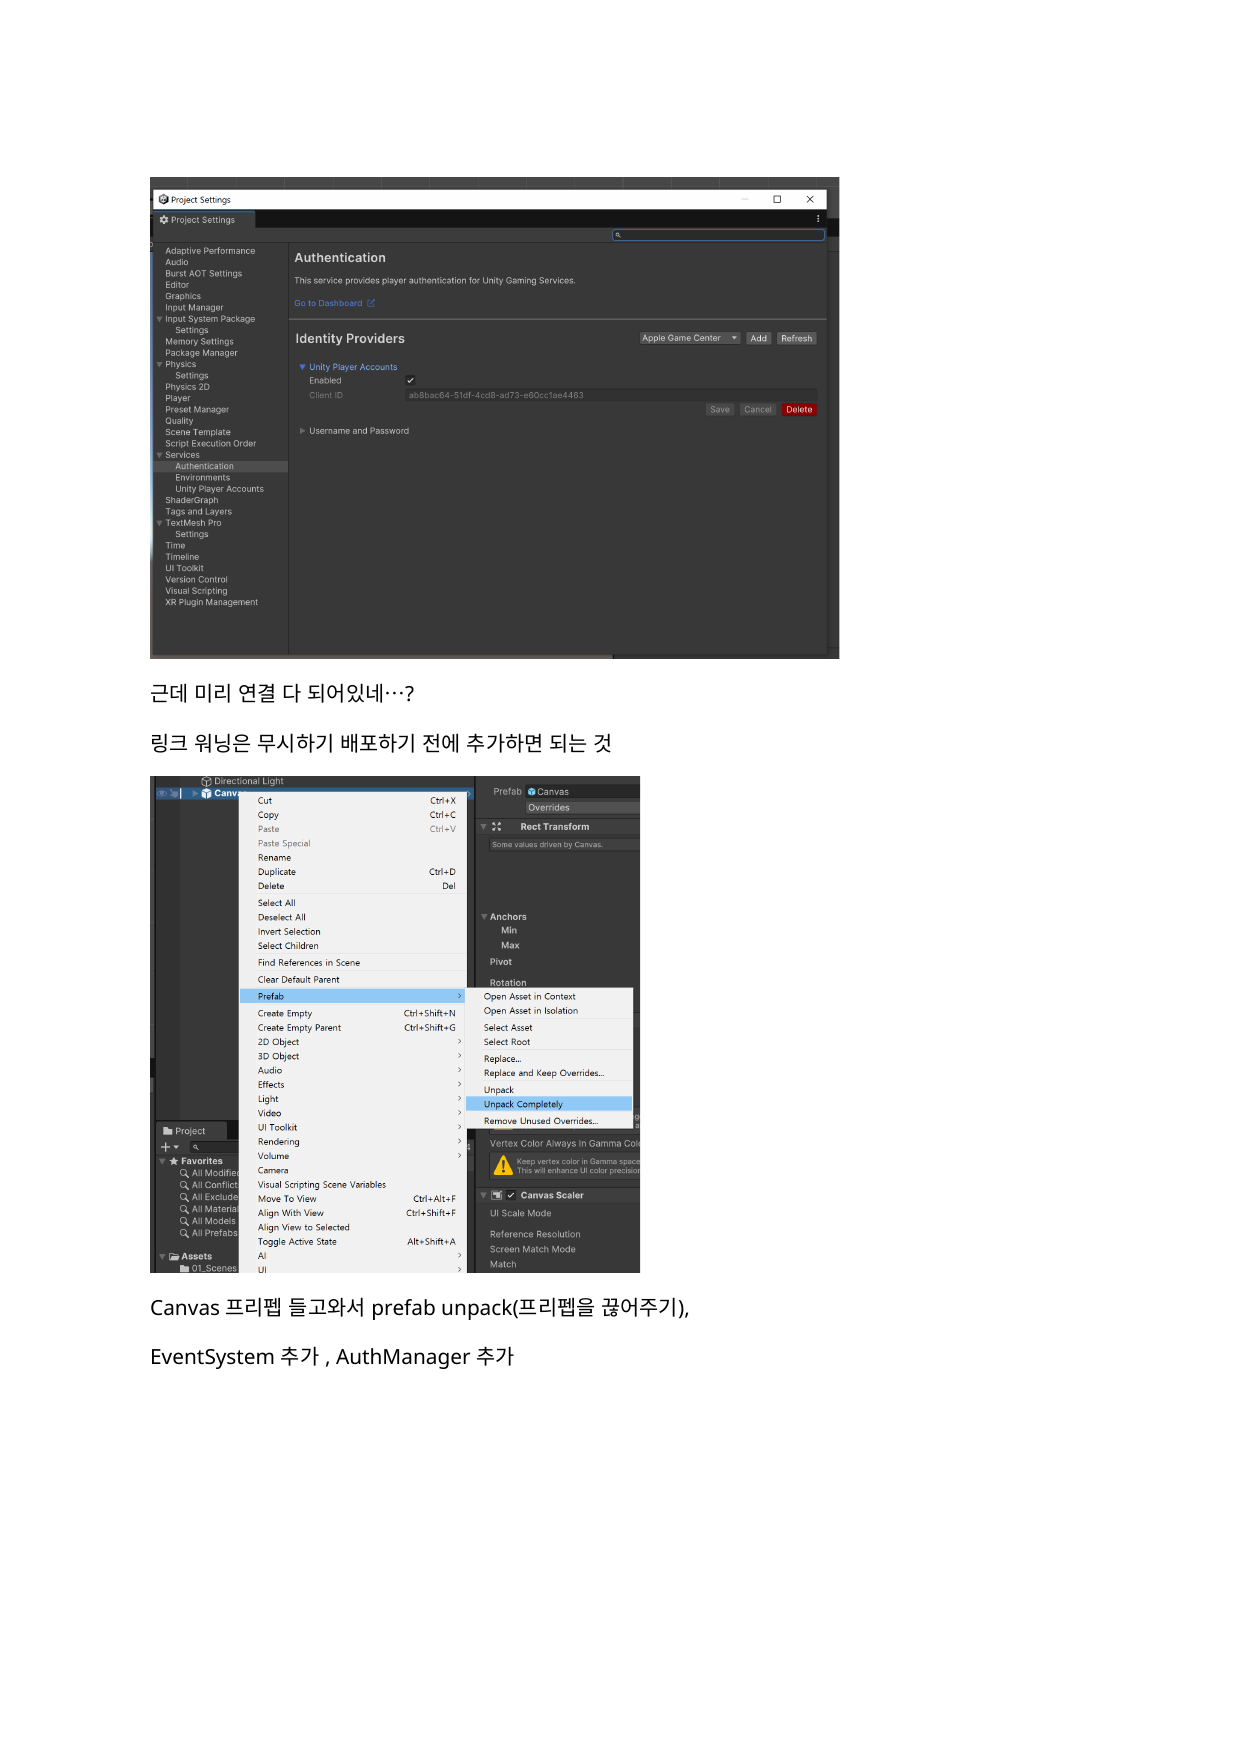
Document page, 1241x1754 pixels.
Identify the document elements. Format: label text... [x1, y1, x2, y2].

picture [150, 776, 640, 1273]
text 링크 워닝은 무시하기 배포하기 전에 추가하면 되는 것 [150, 727, 1090, 757]
text 근데 미리 연결 다 되어있네…? [150, 677, 1090, 708]
text EventSystem 추가 , AuthManager 추가 [150, 1340, 1090, 1371]
picture [150, 177, 840, 659]
text Canvas 프리펩 들고와서 prefab unpack(프리펩을 끊어주기), [150, 1291, 1090, 1321]
